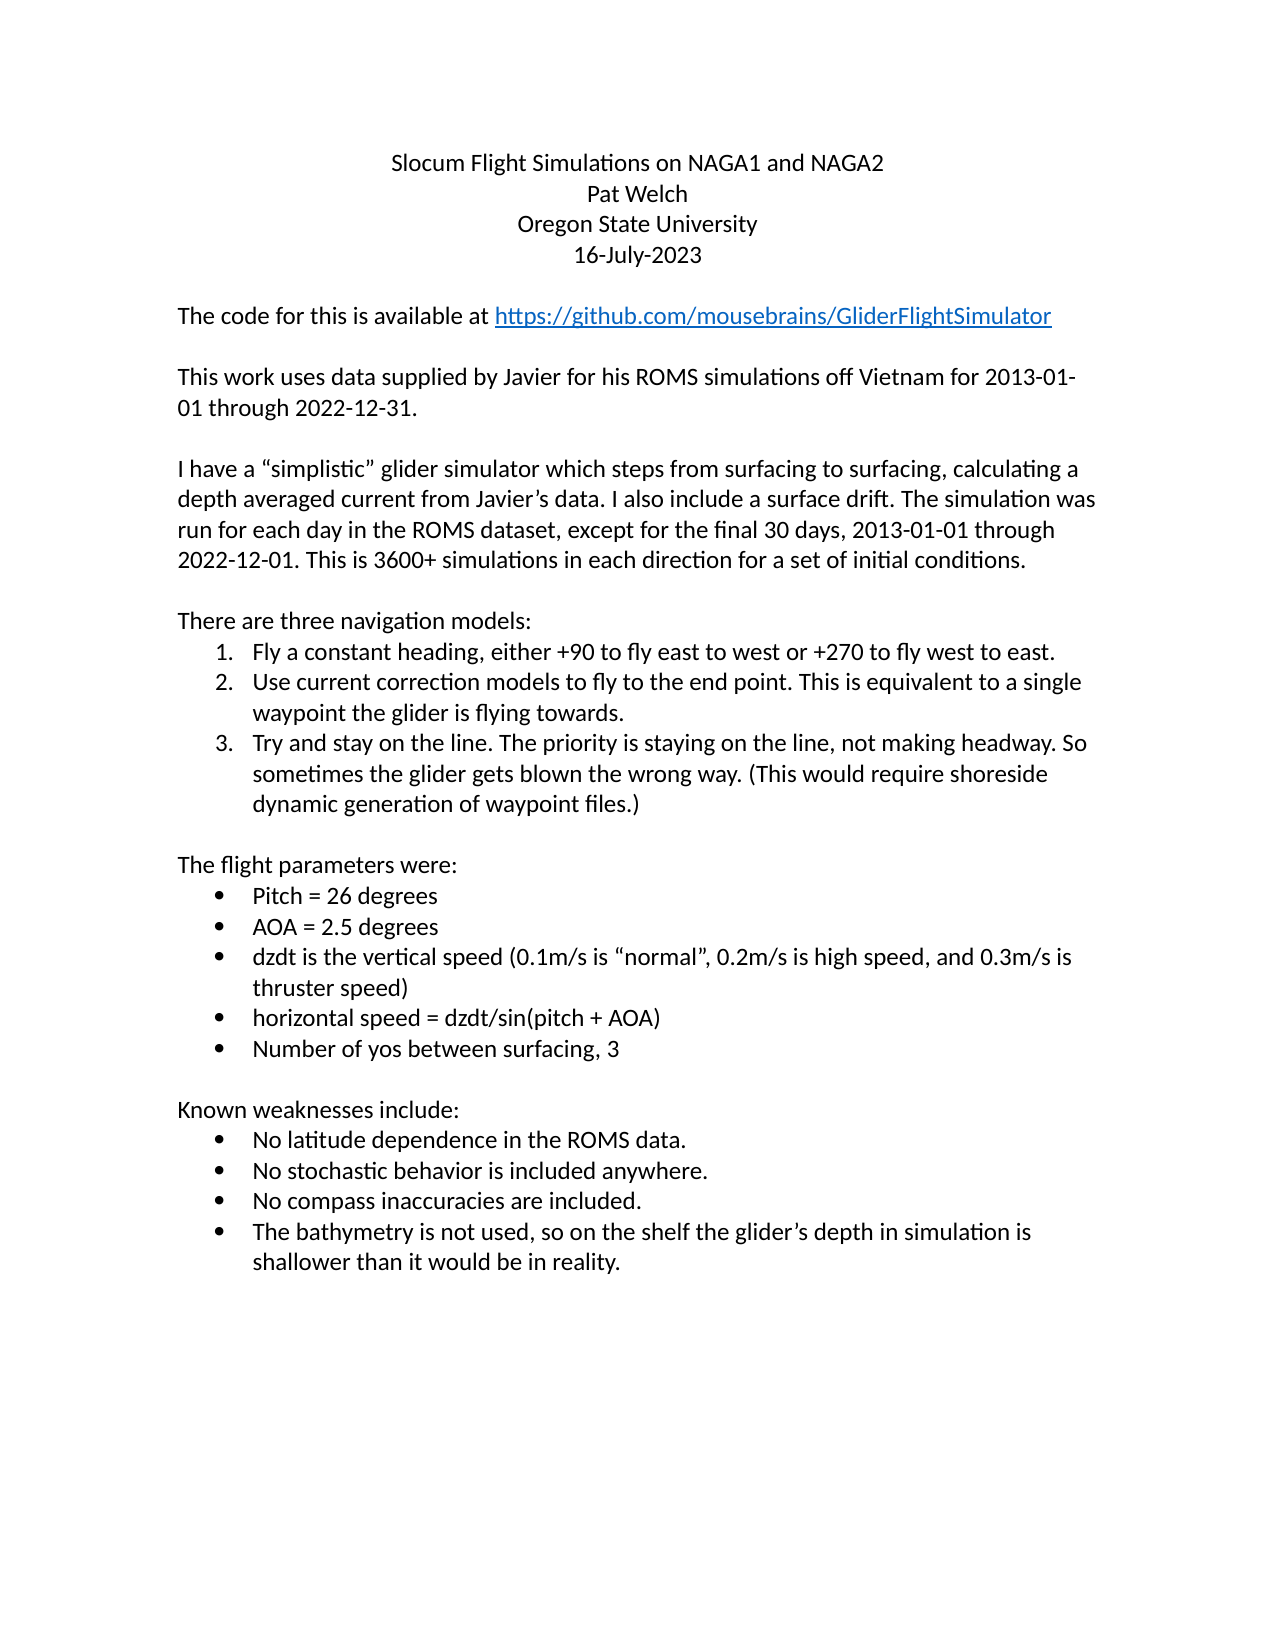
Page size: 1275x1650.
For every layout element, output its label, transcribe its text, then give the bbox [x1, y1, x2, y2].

list horizontal speed = dzdt/sin(pitch + AOA) [215, 1002, 1098, 1033]
text Pat Welch [177, 178, 1098, 209]
list The bathymetry is not used, so on the shelf the glider’s depth in simulation is shallower than it would be in reality. [215, 1216, 1098, 1277]
list Use current correction models to fly to the end point. This is equivalent to a single waypoint the glider is flying towards. [215, 666, 1098, 727]
text There are three navigation models: [177, 605, 1098, 636]
list Number of yos between surfacing, 3 [215, 1033, 1098, 1063]
list Pitch = 26 degrees [215, 880, 1098, 911]
text The flight parameters were: [177, 849, 1098, 880]
text Known weaknesses include: [177, 1094, 1098, 1124]
text Slocum Flight Simulations on NAGA1 and NAGA2 [177, 148, 1098, 178]
text 16-July-2023 [177, 239, 1098, 270]
list No latitude dependence in the ROMS data. [215, 1124, 1098, 1155]
list dzdt is the vertical speed (0.1m/s is “normal”, 0.2m/s is high speed, and 0.3m/s is thruster speed) [215, 941, 1098, 1002]
list AOA = 2.5 degrees [215, 911, 1098, 941]
list No stochastic behavior is included anywhere. [215, 1155, 1098, 1185]
list Try and stay on the line. The priority is staying on the line, not making headway. So sometimes the glider gets blown the wrong way. (This would require shoreside dynamic generation of waypoint files.) [215, 727, 1098, 819]
list No compass inaccuracies are included. [215, 1185, 1098, 1216]
list Fly a constant heading, either +90 to fly east to west or +270 to fly west to east. [215, 636, 1098, 666]
text Oregon State University [177, 209, 1098, 239]
text This work uses data supplied by Javier for his ROMS simulations off Vietnam for 2013-01-01 through 2022-12-31. [177, 361, 1098, 422]
text I have a “simplistic” glider simulator which steps from surfacing to surfacing, calculating a depth averaged current from Javier’s data. I also include a surface drift. The simulation was run for each day in the ROMS dataset, except for the final 30 days, 2013-01-01 through 2022-12-01. This is 3600+ simulations in each direction for a set of initial conditions. [177, 453, 1098, 575]
text The code for this is available at https://github.com/mousebrains/GliderFlightSimulator [177, 300, 1098, 331]
